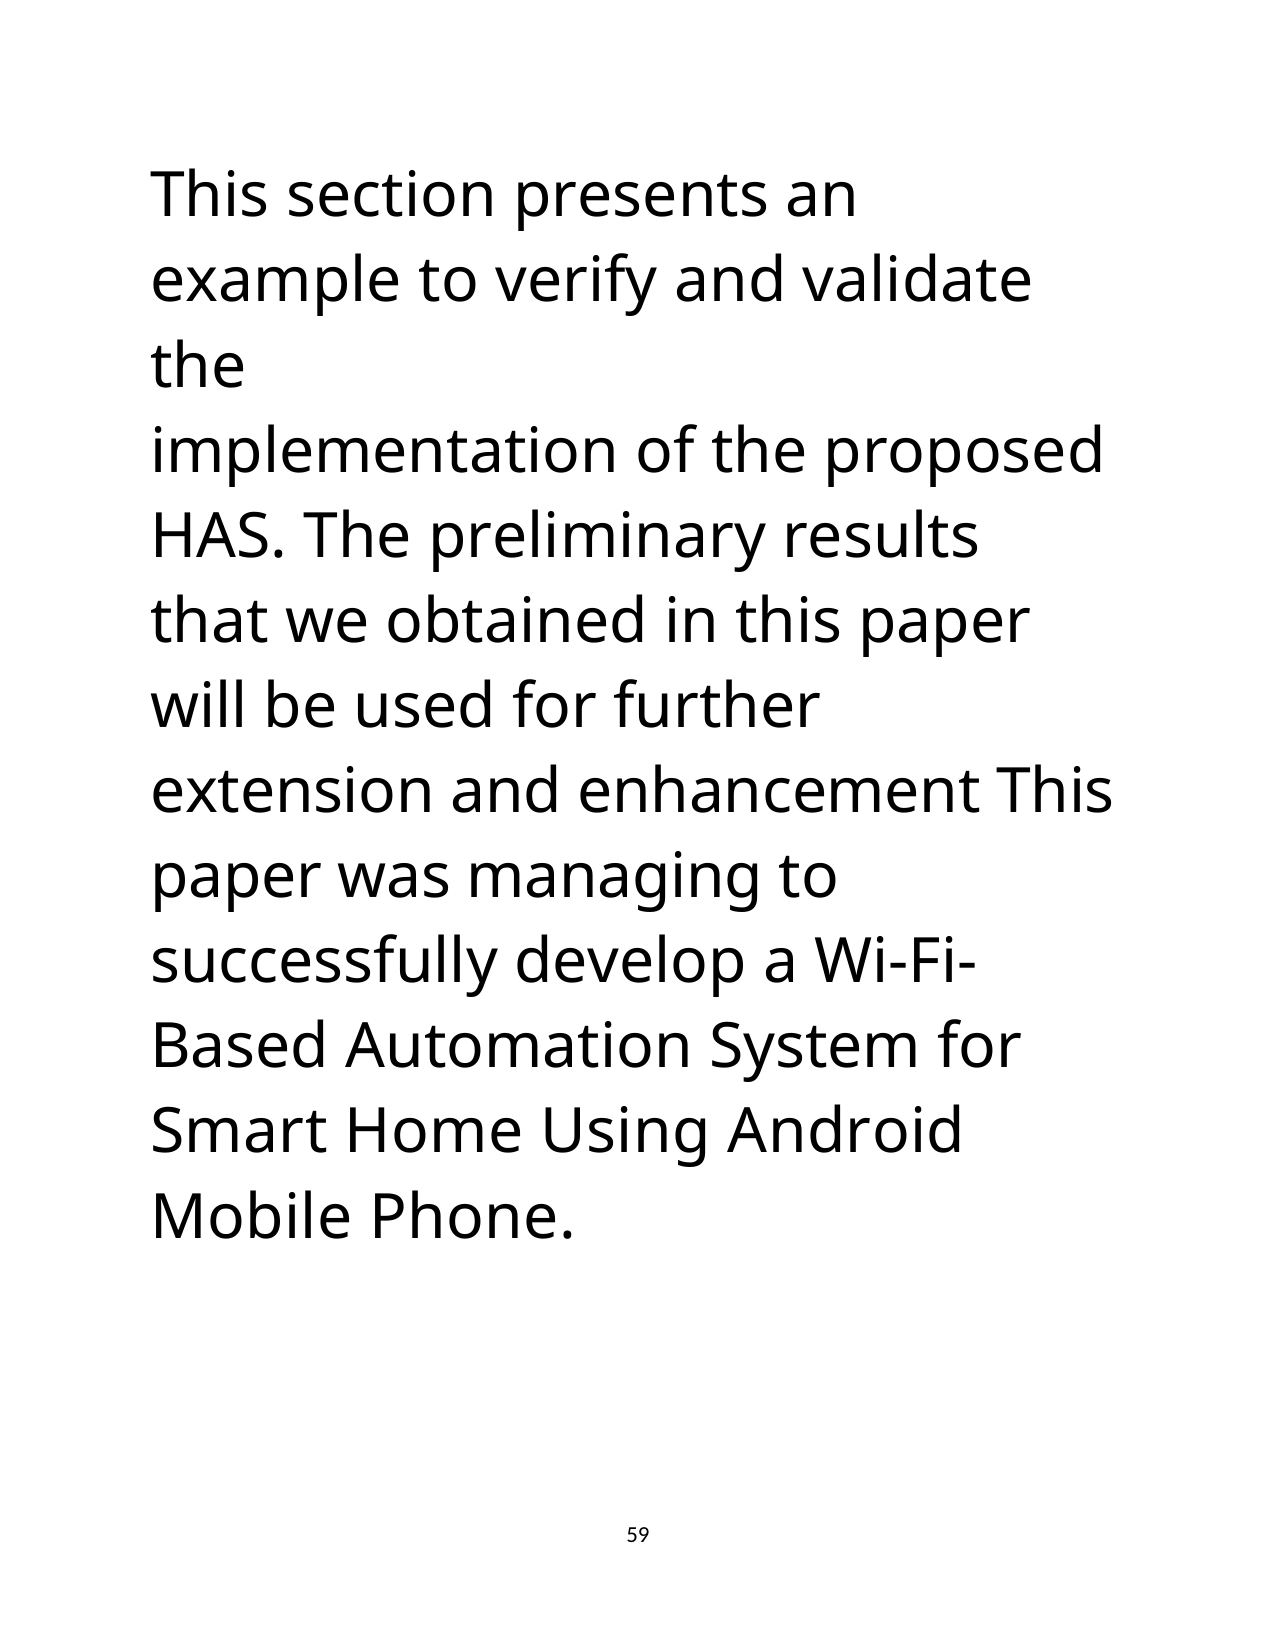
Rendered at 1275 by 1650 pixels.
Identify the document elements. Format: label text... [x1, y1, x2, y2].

text extension and enhancement This paper was managing to [150, 746, 1125, 916]
text implementation of the proposed HAS. The preliminary results [150, 405, 1125, 576]
text that we obtained in this paper will be used for further [150, 576, 1125, 746]
text This section presents an example to verify and validate the [150, 150, 1125, 405]
text Smart Home Using Android Mobile Phone. [150, 1086, 1125, 1256]
text successfully develop a Wi-Fi-Based Automation System for [150, 916, 1125, 1086]
